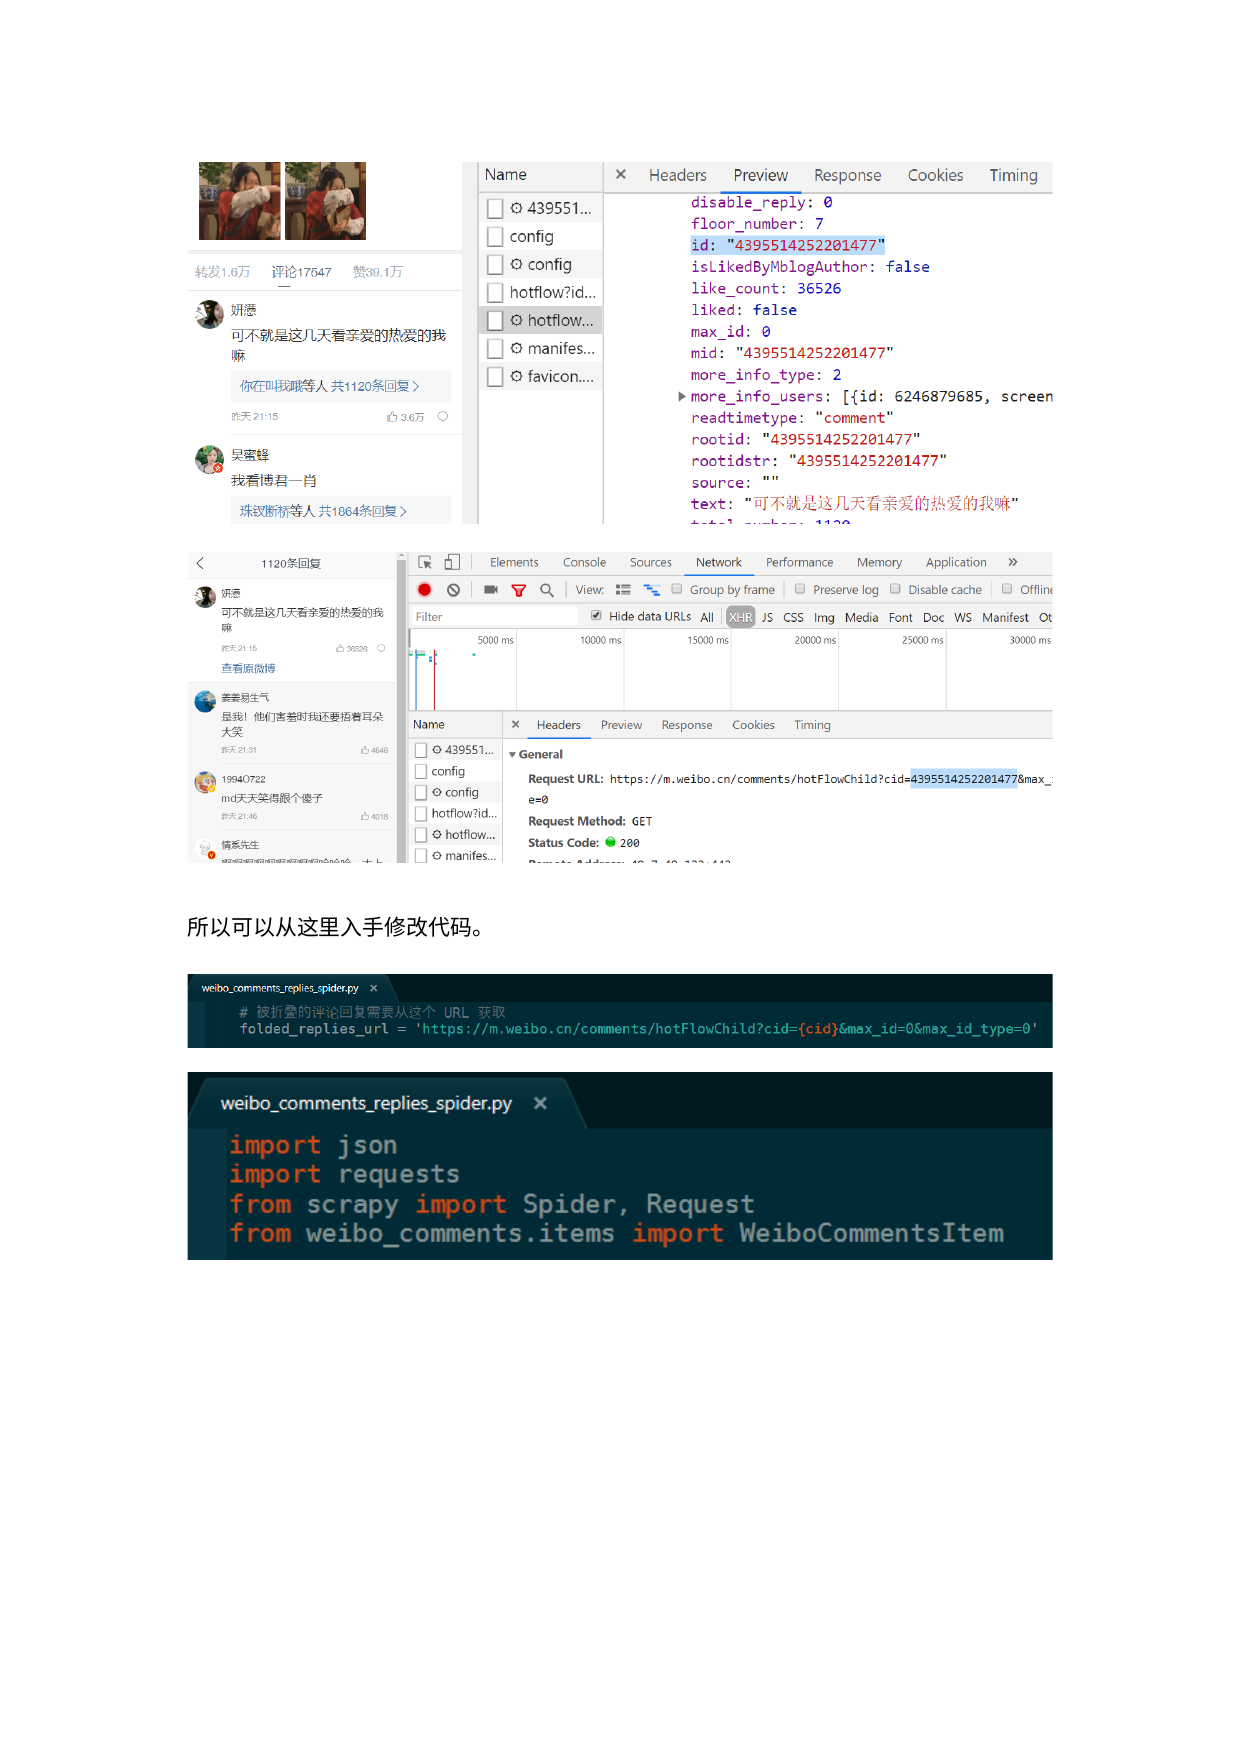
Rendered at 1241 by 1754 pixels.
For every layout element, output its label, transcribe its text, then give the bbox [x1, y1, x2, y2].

picture [329, 1097, 366, 1109]
picture [570, 1194, 584, 1213]
picture [340, 1140, 347, 1159]
picture [698, 1224, 723, 1242]
picture [727, 1199, 738, 1213]
picture [356, 1140, 366, 1153]
picture [312, 1027, 317, 1035]
picture [258, 1008, 268, 1016]
picture [493, 1224, 506, 1242]
picture [401, 1228, 413, 1242]
picture [596, 1027, 617, 1033]
picture [416, 1228, 490, 1242]
picture [335, 985, 343, 991]
picture [306, 1228, 336, 1242]
picture [187, 1003, 204, 1048]
picture [286, 1006, 296, 1018]
picture [230, 1223, 243, 1242]
picture [510, 1228, 521, 1242]
picture [187, 1130, 225, 1260]
picture [374, 1096, 410, 1113]
picture [458, 1096, 488, 1109]
picture [835, 1228, 879, 1242]
picture [663, 1199, 676, 1213]
picture [921, 1027, 930, 1033]
picture [280, 1100, 329, 1109]
picture [340, 1228, 351, 1242]
picture [555, 1224, 568, 1242]
picture [489, 1100, 512, 1113]
picture [401, 1169, 413, 1182]
picture [647, 1194, 663, 1213]
picture [928, 1228, 939, 1242]
picture [368, 1007, 379, 1014]
picture [309, 1199, 320, 1213]
picture [187, 1072, 1053, 1128]
picture [524, 1194, 553, 1218]
picture [741, 1195, 753, 1213]
picture [370, 1169, 396, 1188]
picture [370, 1140, 396, 1153]
picture [570, 1228, 613, 1242]
picture [341, 1169, 352, 1182]
picture [408, 1100, 428, 1109]
picture [384, 1009, 392, 1017]
picture [710, 1199, 723, 1213]
picture [230, 1169, 289, 1188]
picture [605, 1199, 616, 1213]
picture [447, 1100, 455, 1113]
picture [294, 1165, 320, 1182]
picture [437, 1100, 444, 1109]
picture [897, 1228, 908, 1241]
picture [416, 1199, 476, 1218]
picture [882, 1228, 893, 1242]
picture [740, 1223, 770, 1242]
picture [386, 1199, 398, 1218]
picture [370, 1228, 383, 1242]
picture [432, 1165, 444, 1182]
picture [679, 1228, 693, 1242]
picture [974, 1228, 987, 1242]
picture [587, 1199, 600, 1213]
picture [944, 1223, 955, 1242]
picture [990, 1228, 1003, 1241]
picture [633, 1228, 676, 1247]
picture [187, 162, 1053, 524]
picture [248, 1228, 291, 1242]
picture [556, 1199, 568, 1213]
picture [448, 1169, 458, 1182]
text 所以可以从这里入手修改代码。 [187, 909, 1053, 942]
picture [354, 1223, 367, 1242]
picture [187, 552, 1053, 863]
picture [773, 1223, 816, 1242]
picture [417, 1169, 428, 1175]
picture [679, 1199, 707, 1218]
picture [818, 1223, 831, 1242]
picture [354, 1199, 383, 1218]
picture [230, 1140, 289, 1159]
picture [294, 1136, 320, 1153]
picture [911, 1224, 925, 1242]
picture [230, 1194, 243, 1213]
picture [418, 1175, 428, 1182]
picture [323, 1199, 335, 1213]
picture [958, 1224, 970, 1242]
picture [187, 974, 1053, 1001]
picture [248, 1199, 291, 1213]
picture [341, 1199, 352, 1212]
picture [354, 1169, 367, 1182]
picture [481, 1195, 506, 1213]
picture [541, 1228, 553, 1242]
